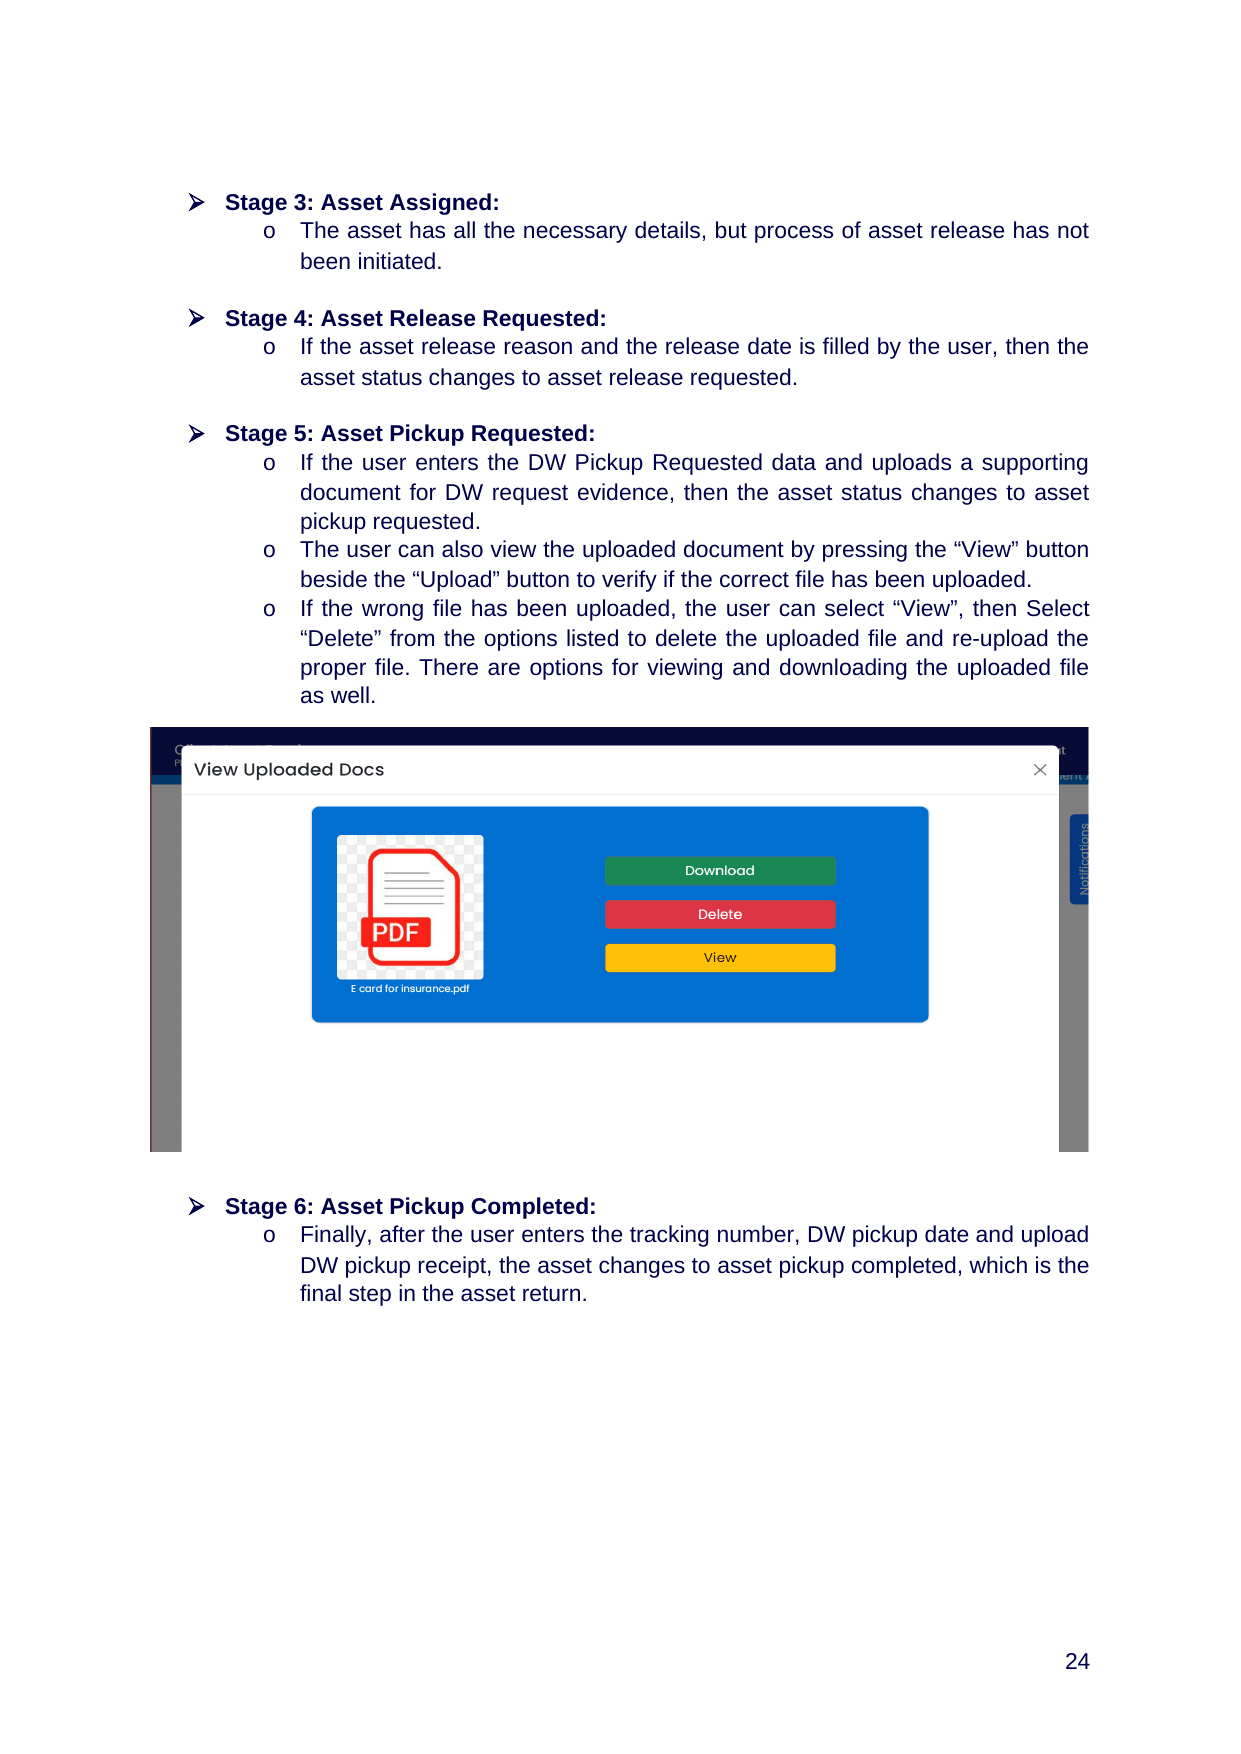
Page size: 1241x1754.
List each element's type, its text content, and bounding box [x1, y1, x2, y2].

list If the user enters the DW Pickup Requested data and uploads a supporting document for DW request evidence, then the asset status changes to asset pickup requested. [262, 449, 1090, 534]
picture [150, 727, 1091, 1152]
list Stage 5: Asset Pickup Requested: [187, 420, 1090, 447]
list Stage 4: Asset Release Requested: [187, 304, 1090, 331]
list If the asset release reason and the release date is filled by the user, then the asset status changes to asset release requested. [262, 333, 1090, 390]
list Stage 6: Asset Pickup Completed: [187, 1193, 1090, 1219]
list Finally, after the user enters the tracking number, DW pickup date and upload DW pickup receipt, the asset changes to asset pickup completed, which is the final step in the asset return. [262, 1221, 1090, 1306]
list If the wrong file has been uploaded, the user can select “View”, then Select “Delete” from the options listed to delete the uploaded file and re-upload the proper file. There are options for viewing and downloading the uploaded file as well. [262, 595, 1090, 708]
list The asset has all the necessary details, but process of asset release has not been initiated. [262, 217, 1090, 274]
list Stage 3: Asset Assigned: [187, 189, 1090, 215]
list The user can also view the uploaded document by pressing the “View” button beside the “Upload” button to verify if the correct file has been uploaded. [262, 536, 1090, 593]
